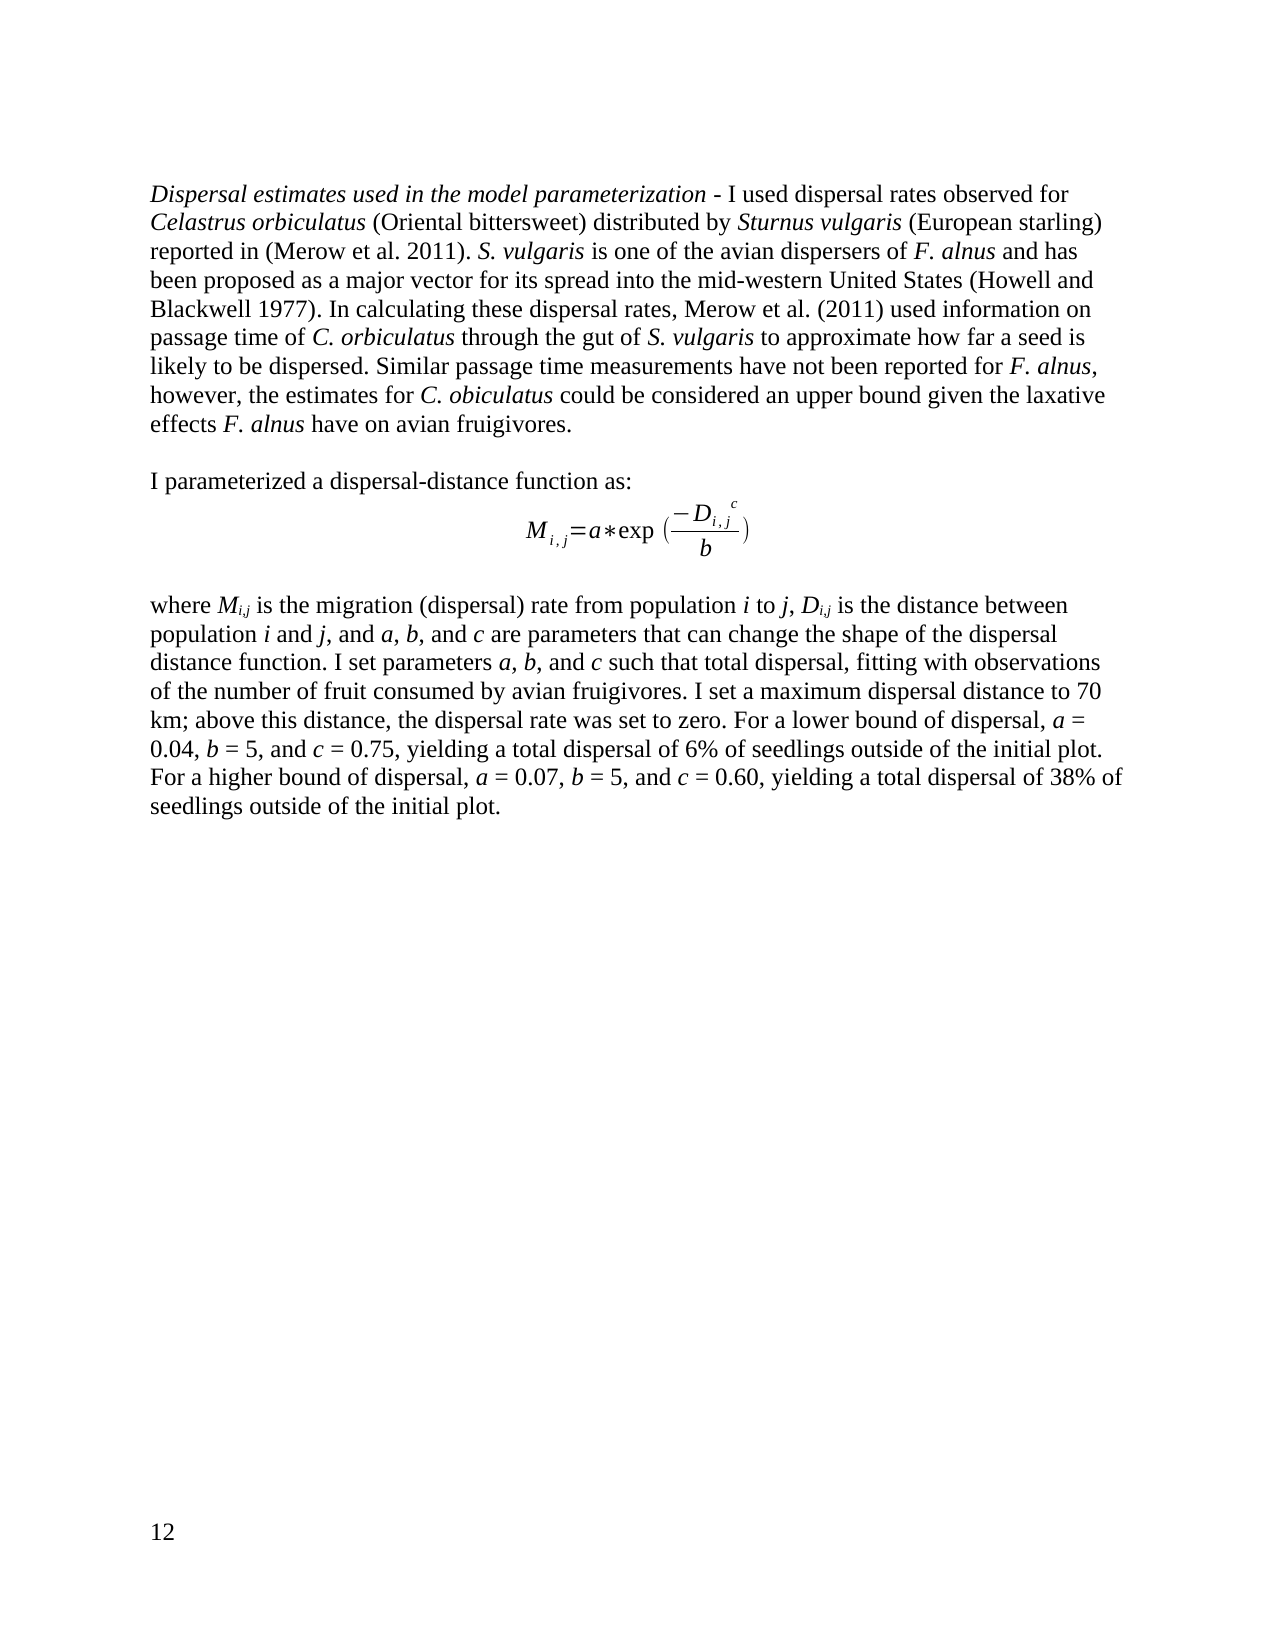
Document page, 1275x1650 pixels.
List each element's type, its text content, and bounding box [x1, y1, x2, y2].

text where Mi,j is the migration (dispersal) rate from population i to j, Di,j is the distance between population i and j, and a, b, and c are parameters that can change the shape of the dispersal distance function. I set parameters a, b, and c such that total dispersal, fitting with observations of the number of fruit consumed by avian fruigivores. I set a maximum dispersal distance to 70 km; above this distance, the dispersal rate was set to zero. For a lower bound of dispersal, a = 0.04, b = 5, and c = 0.75, yielding a total dispersal of 6% of seedlings outside of the initial plot. For a higher bound of dispersal, a = 0.07, b = 5, and c = 0.60, yielding a total dispersal of 38% of seedlings outside of the initial plot. [150, 590, 1125, 820]
text Dispersal estimates used in the model parameterization - I used dispersal rates observed for Celastrus orbiculatus (Oriental bittersweet) distributed by Sturnus vulgaris (European starling) reported in (Merow et al. 2011). S. vulgaris is one of the avian dispersers of F. alnus and has been proposed as a major vector for its spread into the mid-western United States (Howell and Blackwell 1977). In calculating these dispersal rates, Merow et al. (2011) used information on passage time of C. orbiculatus through the gut of S. vulgaris to approximate how far a seed is likely to be dispersed. Similar passage time measurements have not been reported for F. alnus, however, the estimates for C. obiculatus could be considered an upper bound given the laxative effects F. alnus have on avian fruigivores. [150, 179, 1125, 437]
text I parameterized a dispersal-distance function as: [150, 466, 1125, 495]
